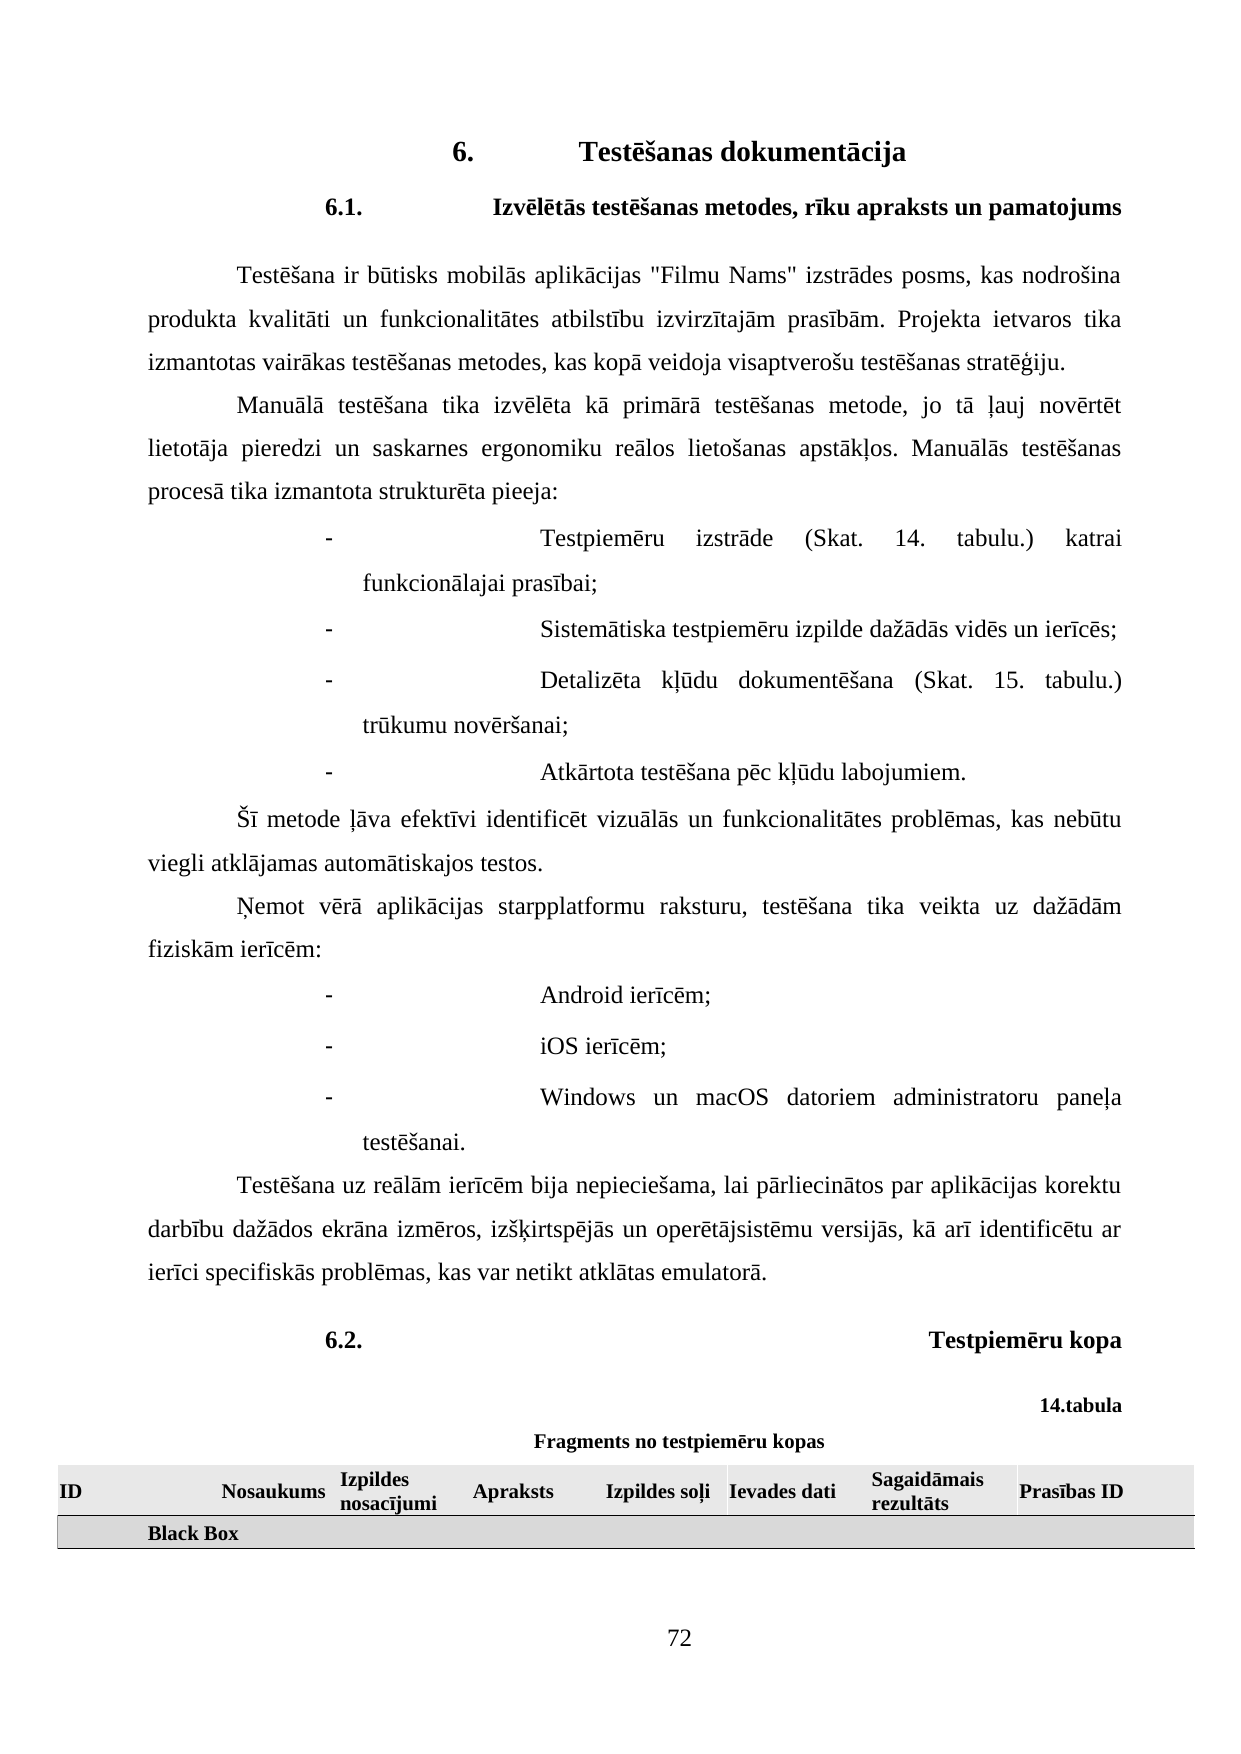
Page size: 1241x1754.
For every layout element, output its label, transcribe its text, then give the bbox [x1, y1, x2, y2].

text Manuālā testēšana tika izvēlēta kā primārā testēšanas metode, jo tā ļauj novērtēt lietotāja pieredzi un saskarnes ergonomiku reālos lietošanas apstākļos. Manuālās testēšanas procesā tika izmantota strukturēta pieeja: [148, 390, 1122, 505]
subtitle Testēšanas dokumentācija [236, 134, 1122, 167]
list Windows un macOS datoriem administratoru paneļa testēšanai. [325, 1079, 1122, 1156]
list Android ierīcēm; [325, 977, 1122, 1011]
table_header Nosaukums [220, 1465, 338, 1515]
table_header Prasības ID [1018, 1465, 1194, 1515]
table_header ID [58, 1465, 220, 1515]
list Testpiemēru izstrāde (Skat. 14. tabulu.) katrai funkcionālajai prasībai; [325, 519, 1122, 596]
table_header Sagaidāmais rezultāts [870, 1465, 1017, 1515]
subtitle Testpiemēru kopa [236, 1325, 1122, 1354]
text Ņemot vērā aplikācijas starpplatformu raksturu, testēšana tika veikta uz dažādām fiziskām ierīcēm: [148, 891, 1122, 963]
list iOS ierīcēm; [325, 1028, 1122, 1062]
subtitle Izvēlētās testēšanas metodes, rīku apraksts un pamatojums [236, 192, 1122, 221]
list Sistemātiska testpiemēru izpilde dažādās vidēs un ierīcēs; [325, 611, 1122, 645]
text 14.tabula [148, 1393, 1122, 1417]
list Atkārtota testēšana pēc kļūdu labojumiem. [325, 753, 1122, 787]
text Fragments no testpiemēru kopas [148, 1429, 1122, 1453]
table_header Apraksts [471, 1465, 604, 1515]
table_header Izpildes soļi [604, 1465, 727, 1515]
table_cell Black Box [58, 1516, 1194, 1548]
list Detalizēta kļūdu dokumentēšana (Skat. 15. tabulu.) trūkumu novēršanai; [325, 662, 1122, 739]
text Šī metode ļāva efektīvi identificēt vizuālās un funkcionalitātes problēmas, kas nebūtu viegli atklājamas automātiskajos testos. [148, 804, 1122, 876]
text Testēšana uz reālām ierīcēm bija nepieciešama, lai pārliecinātos par aplikācijas korektu darbību dažādos ekrāna izmēros, izšķirtspējās un operētājsistēmu versijās, kā arī identificētu ar ierīci specifiskās problēmas, kas var netikt atklātas emulatorā. [148, 1171, 1122, 1286]
text Testēšana ir būtisks mobilās aplikācijas "Filmu Nams" izstrādes posms, kas nodrošina produkta kvalitāti un funkcionalitātes atbilstību izvirzītajām prasībām. Projekta ietvaros tika izmantotas vairākas testēšanas metodes, kas kopā veidoja visaptverošu testēšanas stratēģiju. [148, 261, 1122, 376]
table_header Ievades dati [728, 1465, 870, 1515]
table_header Izpildes nosacījumi [338, 1465, 471, 1515]
